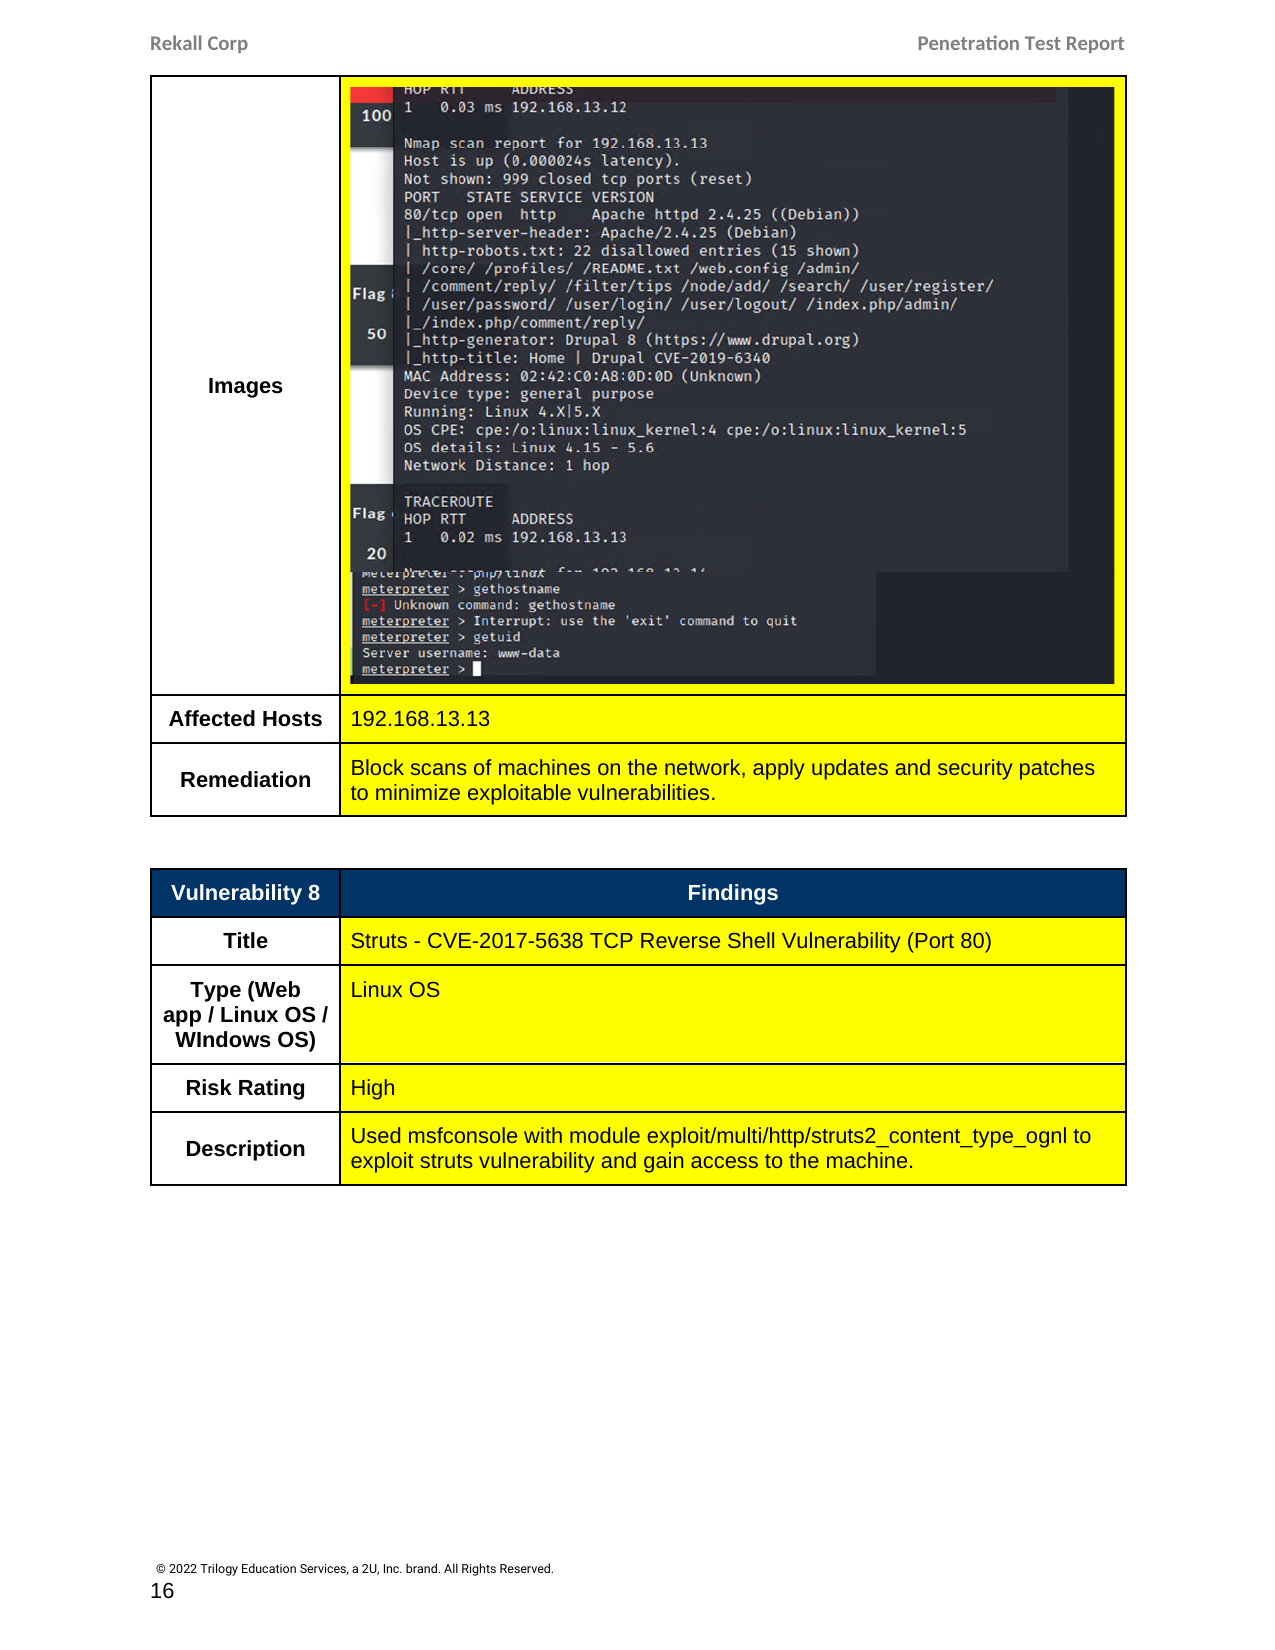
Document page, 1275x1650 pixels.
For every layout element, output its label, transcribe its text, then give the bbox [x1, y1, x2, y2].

table_cell [341, 77, 1125, 694]
table_cell Used msfconsole with module exploit/multi/http/struts2_content_type_ognl to exploit struts vulnerability and gain access to the machine. [341, 1113, 1125, 1184]
table_cell Linux OS [341, 966, 1125, 1062]
table_cell Block scans of machines on the network, apply updates and security patches to minimize exploitable vulnerabilities. [341, 744, 1125, 815]
table_cell Description [152, 1113, 339, 1184]
table_cell Type (Web app / Linux OS / WIndows OS) [152, 966, 339, 1062]
table_cell Struts - CVE-2017-5638 TCP Reverse Shell Vulnerability (Port 80) [341, 918, 1125, 964]
table_cell Risk Rating [152, 1065, 339, 1111]
table_cell High [341, 1065, 1125, 1111]
table_header Findings [341, 870, 1125, 916]
table_cell Affected Hosts [152, 696, 339, 742]
table_cell Title [152, 918, 339, 964]
table_cell Remediation [152, 744, 339, 815]
picture [350, 87, 1115, 684]
table_cell Images [152, 77, 339, 694]
table_header Vulnerability 8 [152, 870, 339, 916]
table_cell 192.168.13.13 [341, 696, 1125, 742]
